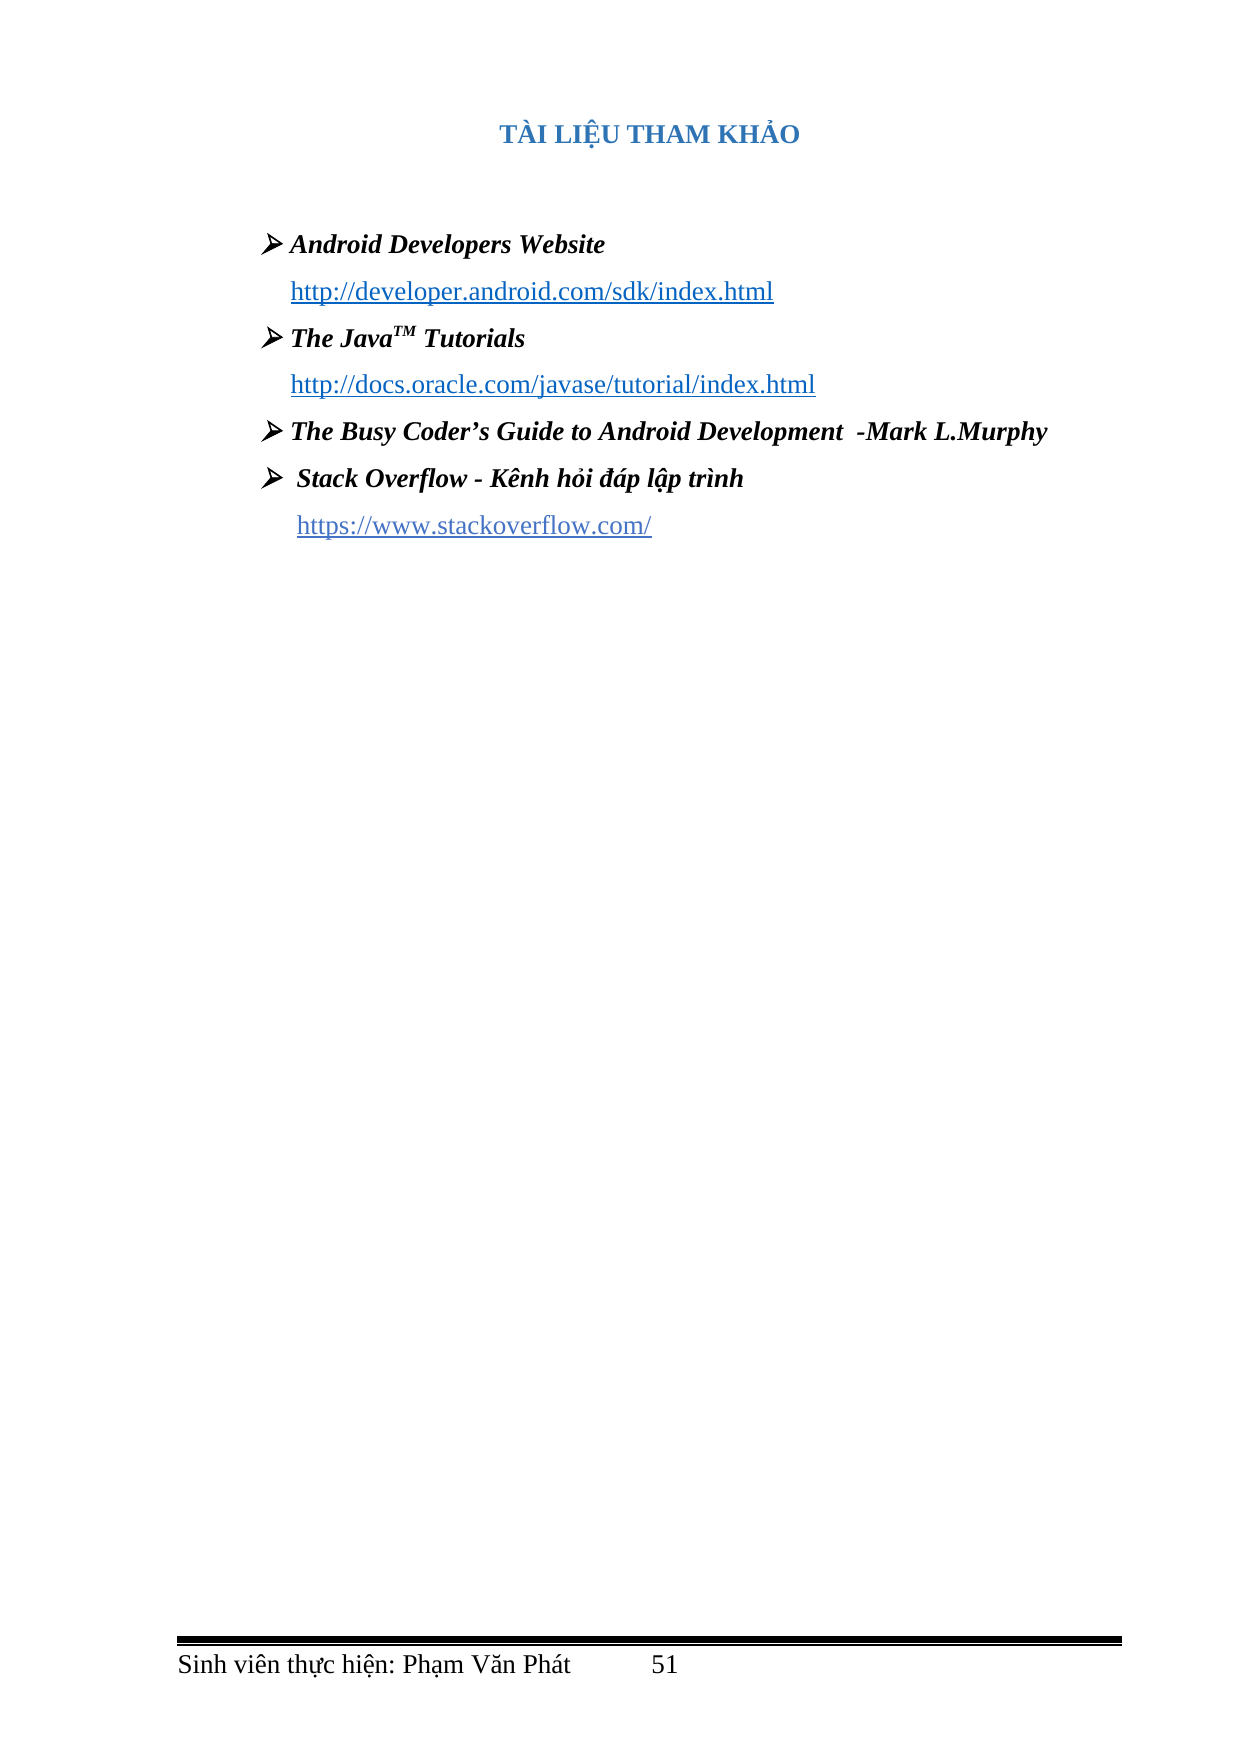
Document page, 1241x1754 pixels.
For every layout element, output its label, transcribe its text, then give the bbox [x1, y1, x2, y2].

text http://developer.android.com/sdk/index.html [223, 275, 1122, 306]
subtitle TÀI LIỆU THAM KHẢO [177, 118, 1122, 149]
list Android Developers Website [260, 228, 1122, 259]
subtitle The Busy Coder’s Guide to Android Development -Mark L.Murphy [260, 415, 1122, 446]
text https://www.stackoverflow.com/ [148, 509, 1122, 540]
text http://docs.oracle.com/javase/tutorial/index.html [223, 368, 1122, 400]
list The JavaTM Tutorials [260, 322, 1122, 353]
subtitle Stack Overflow - Kênh hỏi đáp lập trình [260, 462, 1122, 493]
